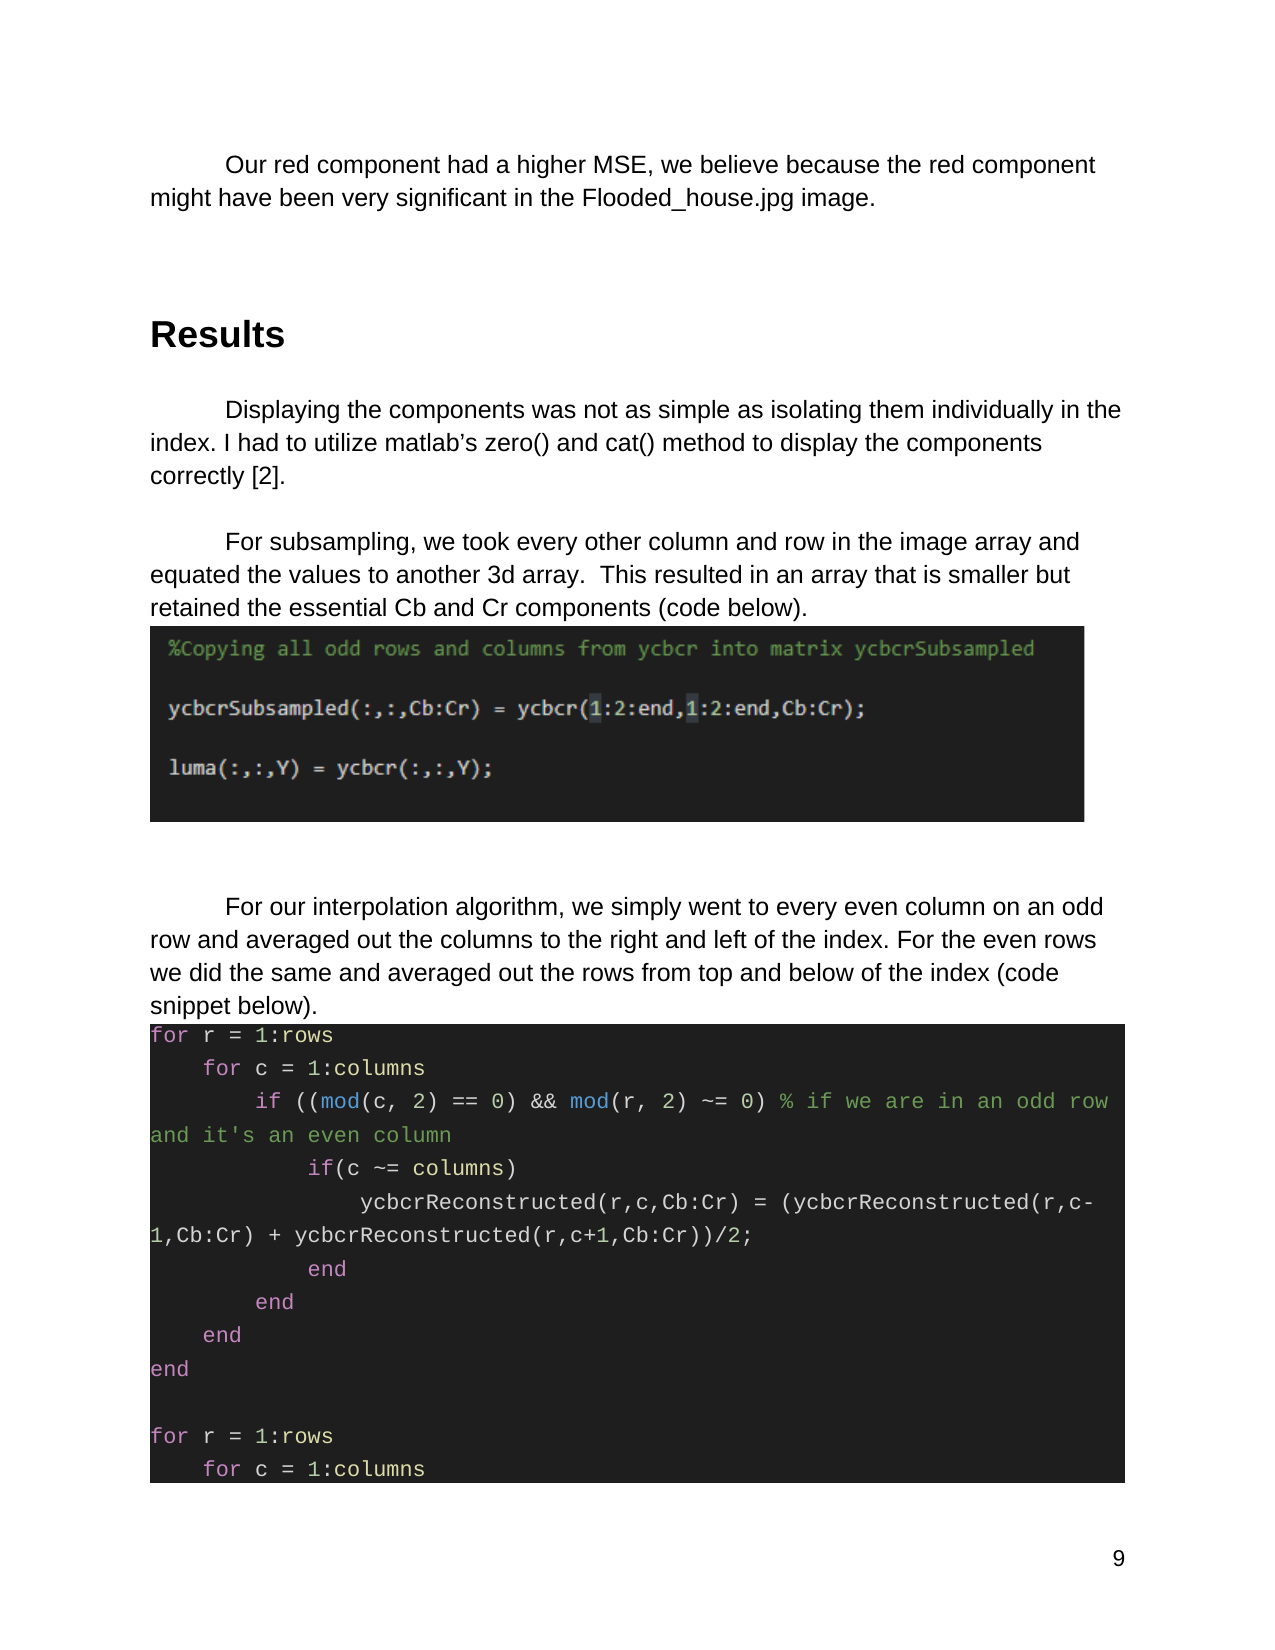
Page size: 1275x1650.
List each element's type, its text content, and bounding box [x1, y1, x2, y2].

text end [150, 1258, 1125, 1283]
text if(c ~= columns) [150, 1157, 1125, 1182]
picture [150, 626, 1085, 822]
text ycbcrReconstructed(r,c,Cb:Cr) = (ycbcrReconstructed(r,c-1,Cb:Cr) + ycbcrReconstructed(r,c+1,Cb:Cr))/2; [150, 1191, 1125, 1249]
text if ((mod(c, 2) == 0) && mod(r, 2) ~= 0) % if we are in an odd row and it's an even column [150, 1091, 1125, 1149]
text Displaying the components was not as simple as isolating them individually in the index. I had to utilize matlab’s zero() and cat() method to display the components correctly [2]. [150, 395, 1125, 490]
text Our red component had a higher MSE, we believe because the red component might have been very significant in the Flooded_house.jpg image. [150, 150, 1125, 212]
text end [150, 1291, 1125, 1316]
text for r = 1:rows [150, 1425, 1125, 1450]
text end [150, 1325, 1125, 1349]
text for c = 1:columns [150, 1057, 1125, 1082]
text end [150, 1358, 1125, 1383]
text For our interpolation algorithm, we simply went to every even column on an odd row and averaged out the columns to the right and left of the index. For the even rows we did the same and averaged out the rows from top and below of the index (code snippet below). [150, 892, 1125, 1019]
text for r = 1:rows [150, 1024, 1125, 1048]
text for c = 1:columns [150, 1458, 1125, 1483]
text For subsampling, we took every other column and row in the image array and equated the values to another 3d array. This resulted in an array that is smaller but retained the essential Cb and Cr components (code below). [150, 527, 1125, 622]
text Results [150, 313, 1125, 356]
